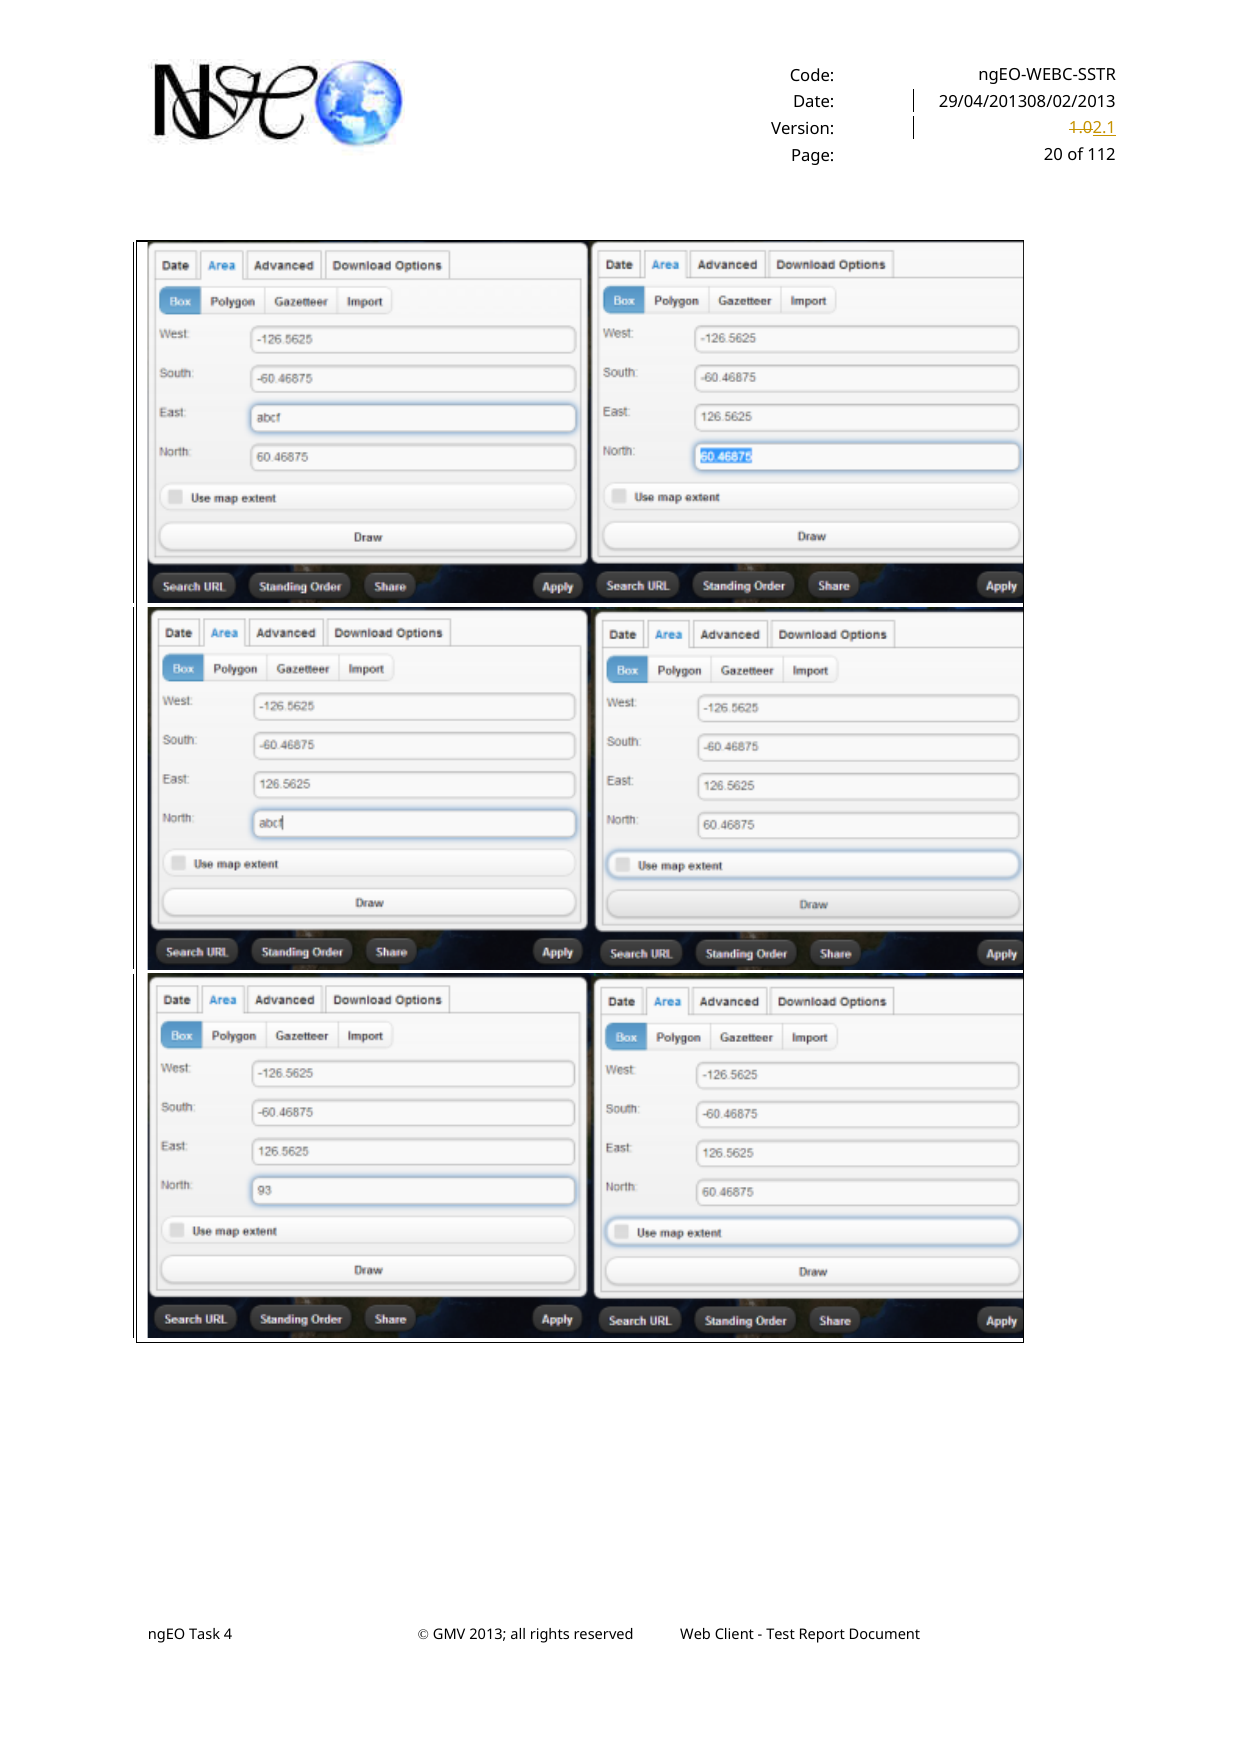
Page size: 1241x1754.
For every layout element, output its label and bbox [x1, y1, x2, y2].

table_cell [137, 242, 1023, 1342]
picture [147, 973, 1024, 1338]
picture [147, 607, 1024, 970]
picture [147, 241, 1024, 603]
